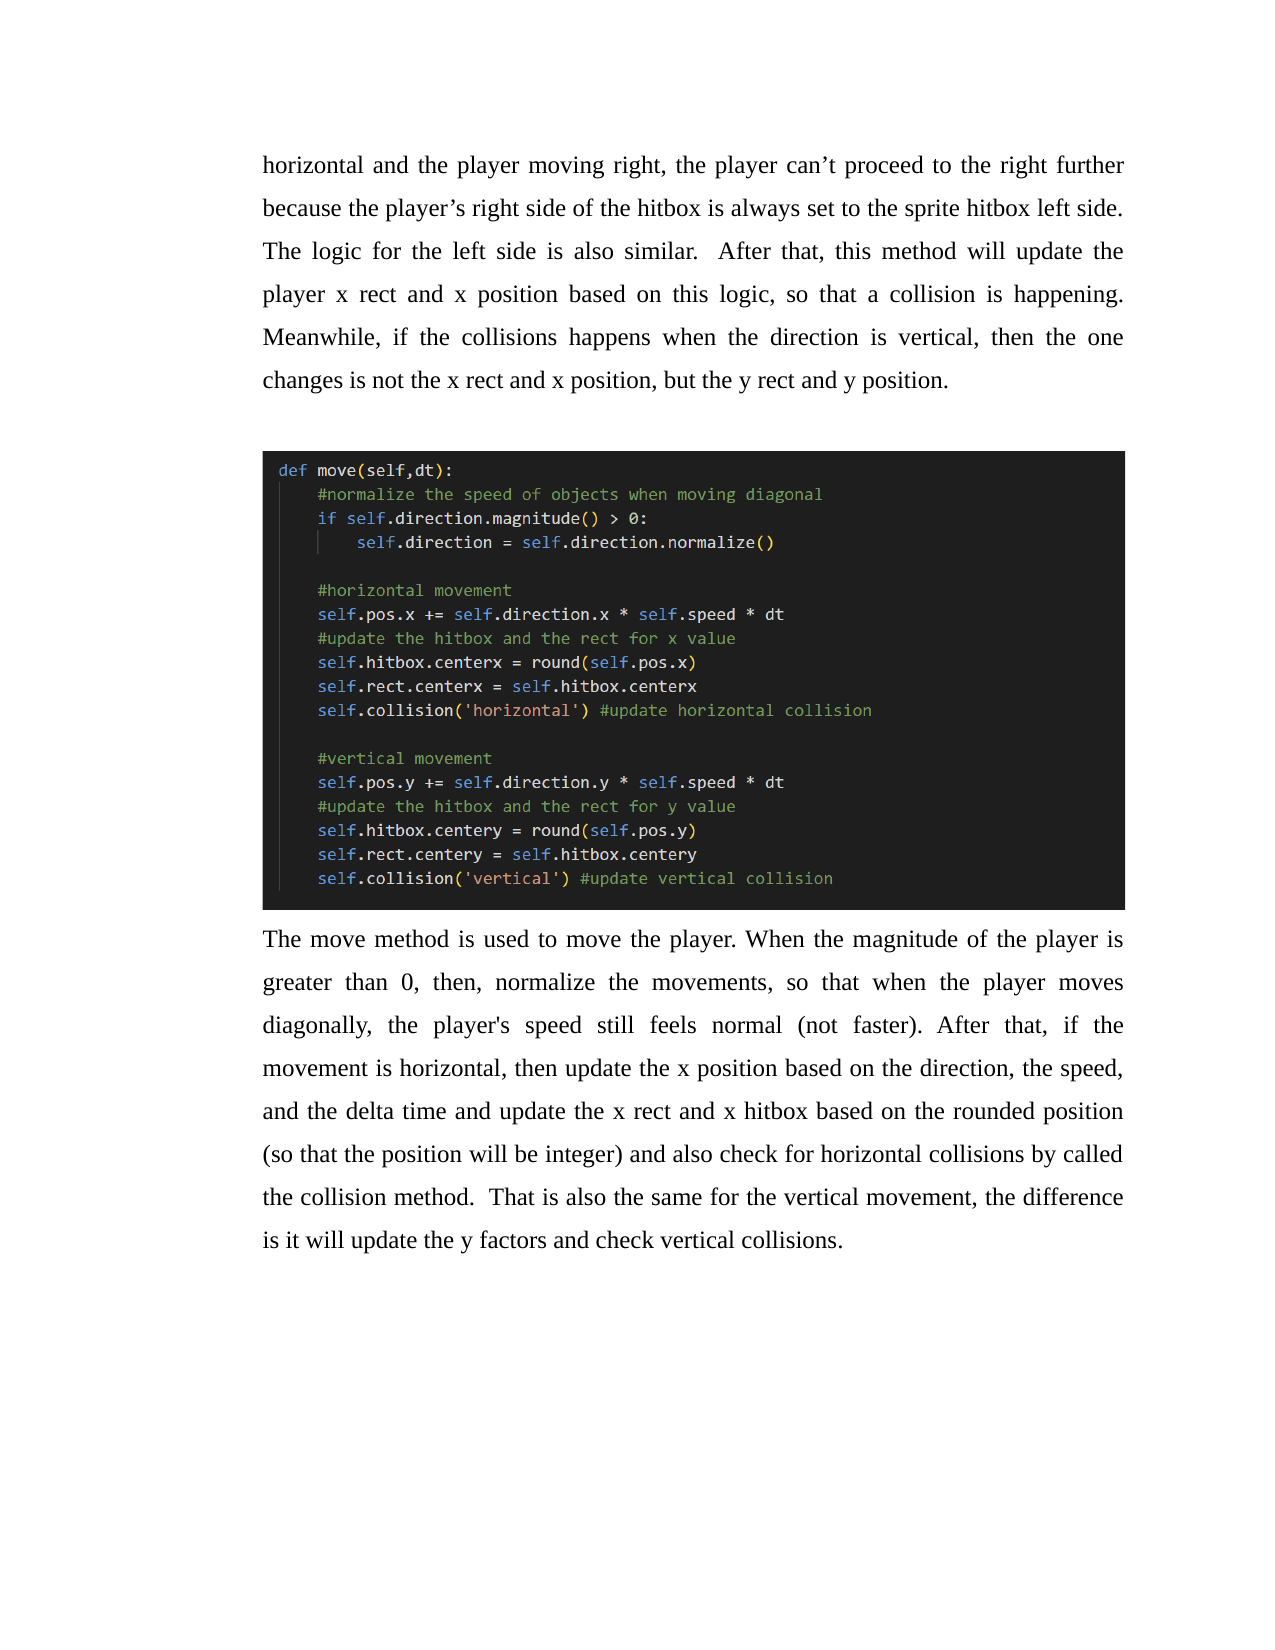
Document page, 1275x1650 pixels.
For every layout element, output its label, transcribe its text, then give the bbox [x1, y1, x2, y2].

list The move method is used to move the player. When the magnitude of the player is greater than 0, then, normalize the movements, so that when the player moves diagonally, the player's speed still feels normal (not faster). After that, if the movement is horizontal, then update the x position based on the direction, the speed, and the delta time and update the x rect and x hitbox based on the rounded position (so that the position will be integer) and also check for horizontal collisions by called the collision method. That is also the same for the vertical movement, the difference is it will update the y factors and check vertical collisions. [262, 924, 1125, 1254]
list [262, 150, 1125, 394]
picture [262, 451, 1126, 910]
